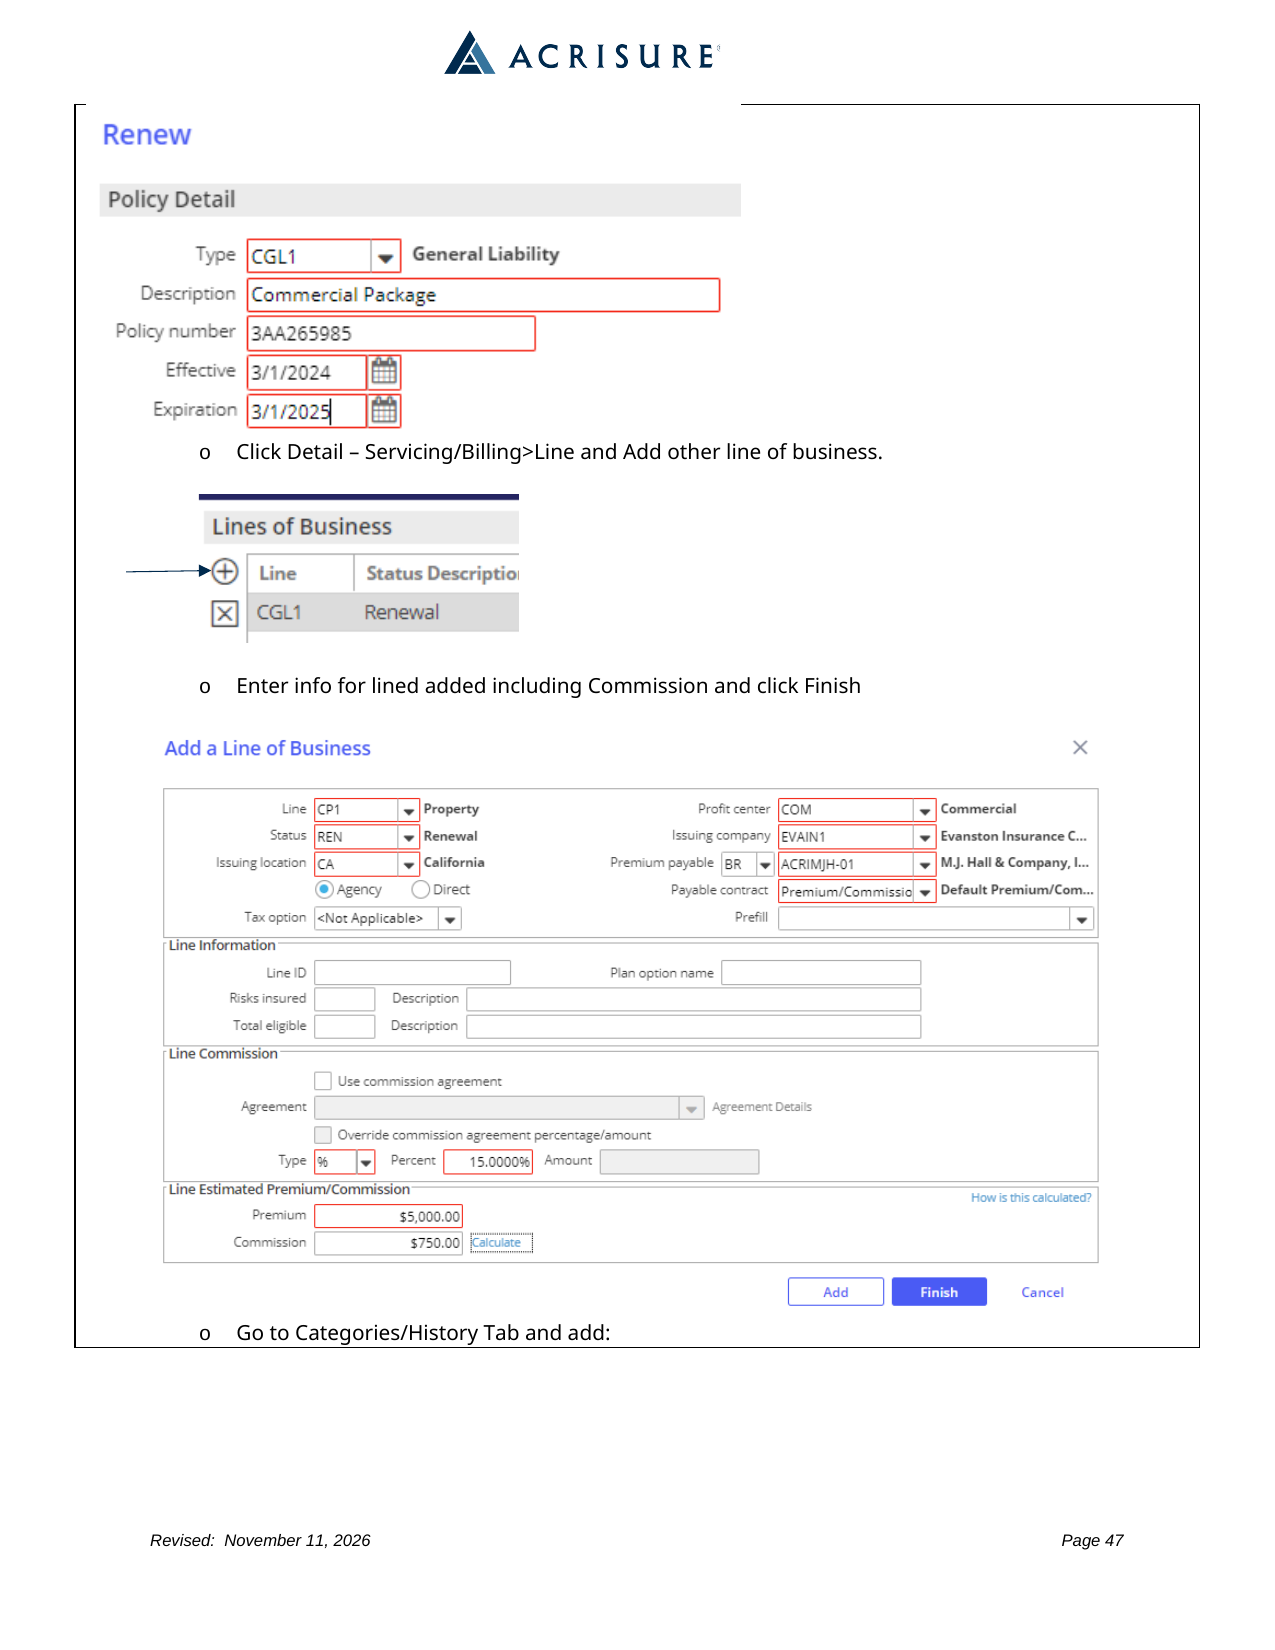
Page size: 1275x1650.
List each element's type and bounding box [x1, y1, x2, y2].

picture [442, 23, 721, 80]
picture [86, 104, 741, 438]
picture [198, 494, 519, 643]
picture [161, 728, 1102, 1319]
table_header [76, 105, 1199, 1347]
